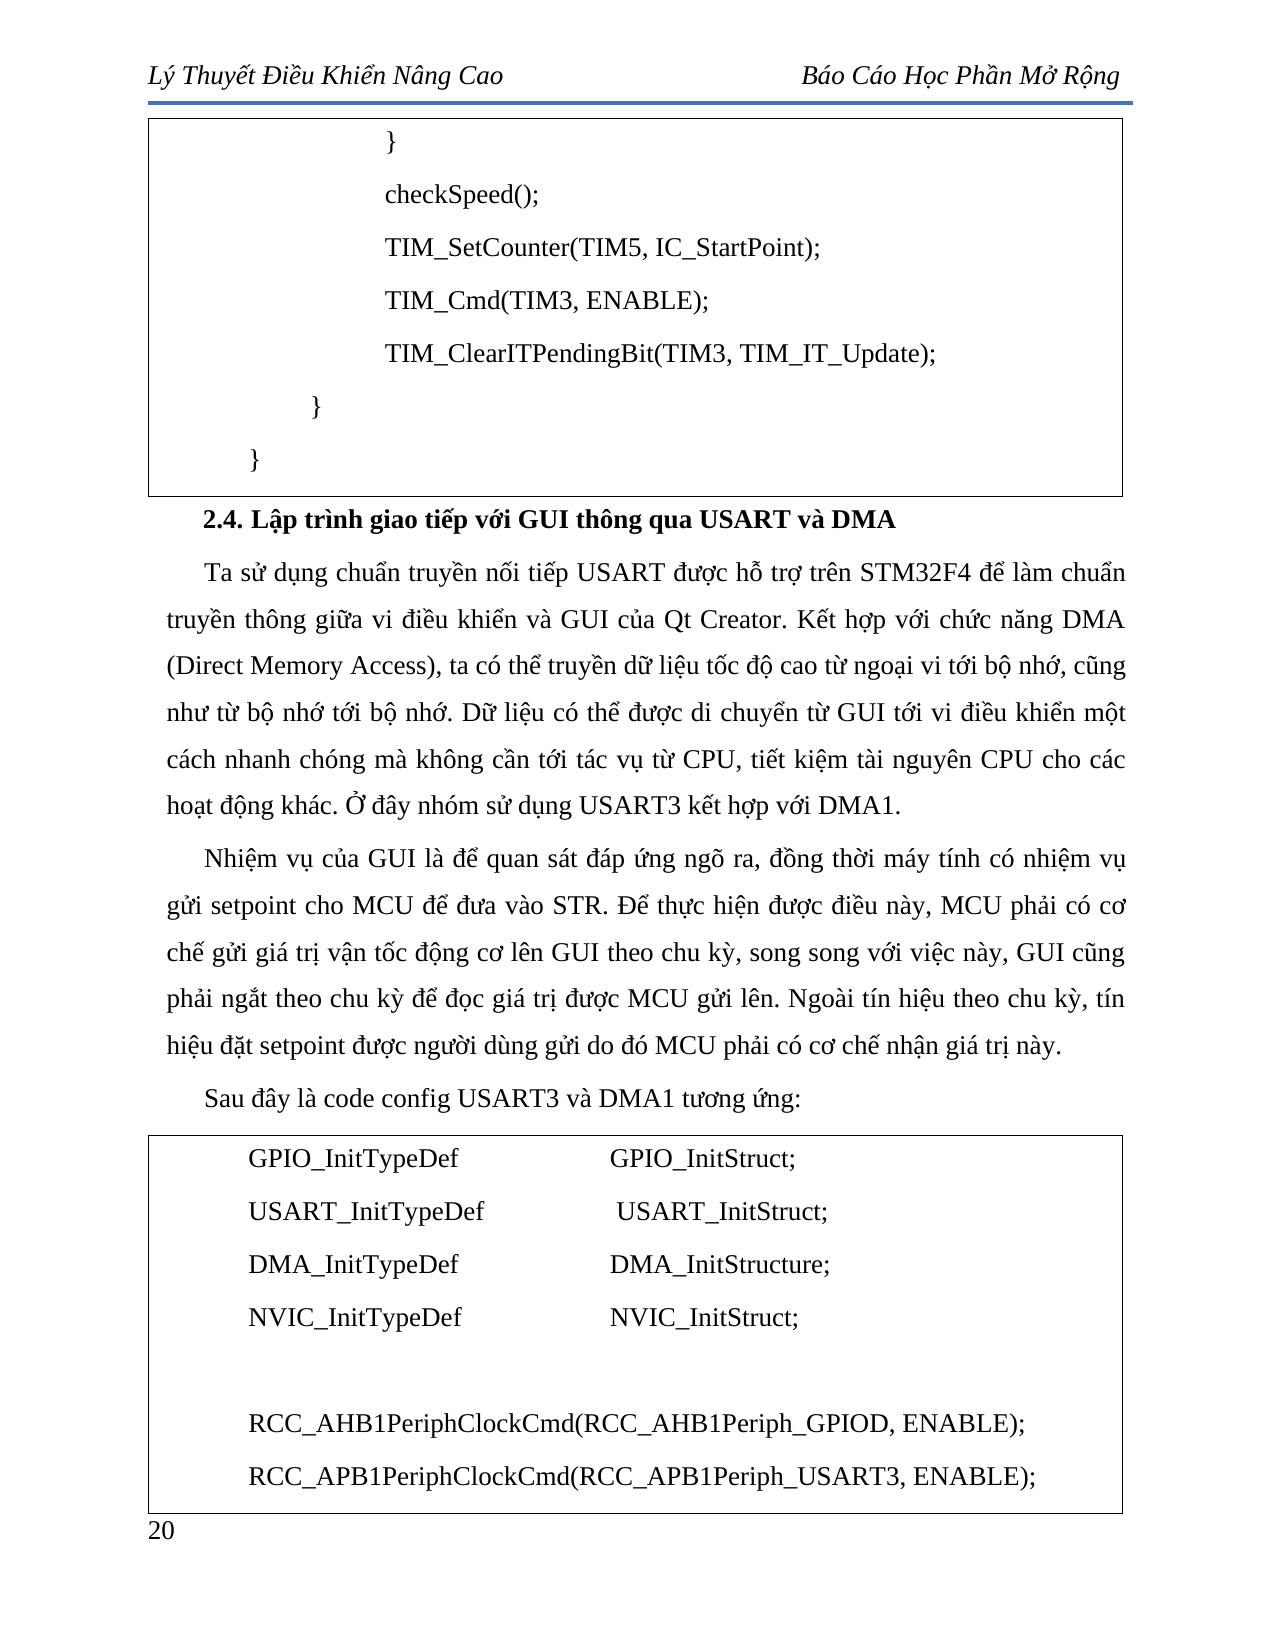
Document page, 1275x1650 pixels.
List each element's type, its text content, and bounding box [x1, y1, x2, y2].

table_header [149, 1136, 1122, 1512]
text Sau đây là code config USART3 và DMA1 tương ứng: [148, 1082, 1127, 1113]
subtitle Lập trình giao tiếp với GUI thông qua USART và DMA [203, 503, 1127, 534]
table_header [149, 119, 1122, 496]
text Ta sử dụng chuẩn truyền nối tiếp USART được hỗ trợ trên STM32F4 để làm chuẩn truyền thông giữa vi điều khiển và GUI của Qt Creator. Kết hợp với chức năng DMA (Direct Memory Access), ta có thể truyền dữ liệu tốc độ cao từ ngoại vi tới bộ nhớ, cũng như từ bộ nhớ tới bộ nhớ. Dữ liệu có thể được di chuyển từ GUI tới vi điều khiển một cách nhanh chóng mà không cần tới tác vụ từ CPU, tiết kiệm tài nguyên CPU cho các hoạt động khác. Ở đây nhóm sử dụng USART3 kết hợp với DMA1. [166, 556, 1127, 821]
text Nhiệm vụ của GUI là để quan sát đáp ứng ngõ ra, đồng thời máy tính có nhiệm vụ gửi setpoint cho MCU để đưa vào STR. Để thực hiện được điều này, MCU phải có cơ chế gửi giá trị vận tốc động cơ lên GUI theo chu kỳ, song song với việc này, GUI cũng phải ngắt theo chu kỳ để đọc giá trị được MCU gửi lên. Ngoài tín hiệu theo chu kỳ, tín hiệu đặt setpoint được người dùng gửi do đó MCU phải có cơ chế nhận giá trị này. [166, 842, 1127, 1060]
